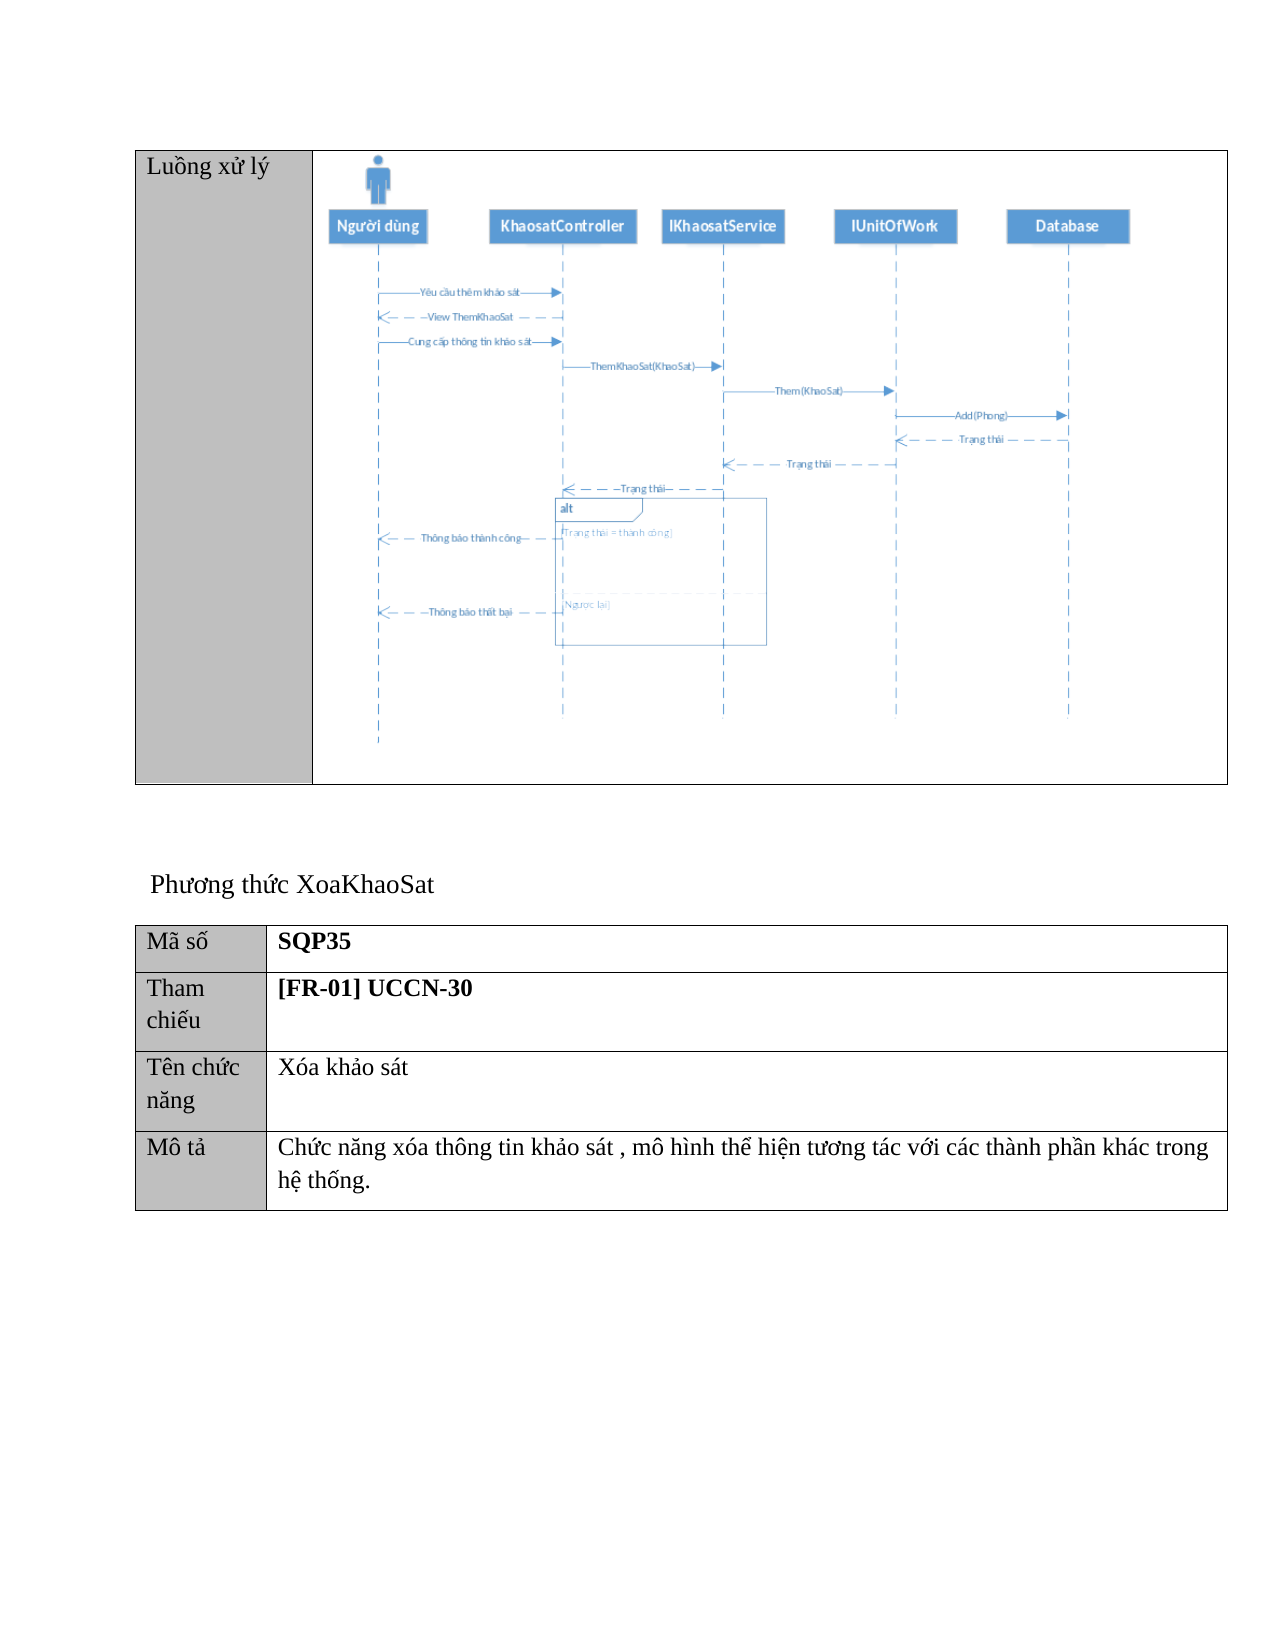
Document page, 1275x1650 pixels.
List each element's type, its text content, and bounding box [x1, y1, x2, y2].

table_cell Mô tả [136, 1132, 266, 1210]
table_header Mã số [136, 926, 266, 972]
table_cell Xóa khảo sát [267, 1052, 1227, 1131]
list Phương thức XoaKhaoSat [150, 868, 1125, 899]
table_cell Tham chiếu [136, 973, 266, 1051]
table_header SQP35 [267, 926, 1227, 972]
table_cell Chức năng xóa thông tin khảo sát , mô hình thể hiện tương tác với các thành phần khác trong hệ thống. [267, 1132, 1227, 1210]
table_cell [313, 151, 1227, 783]
table_cell [FR-01] UCCN-30 [267, 973, 1227, 1051]
table_cell Tên chức năng [136, 1052, 266, 1131]
table_cell Luồng xử lý [136, 151, 312, 783]
